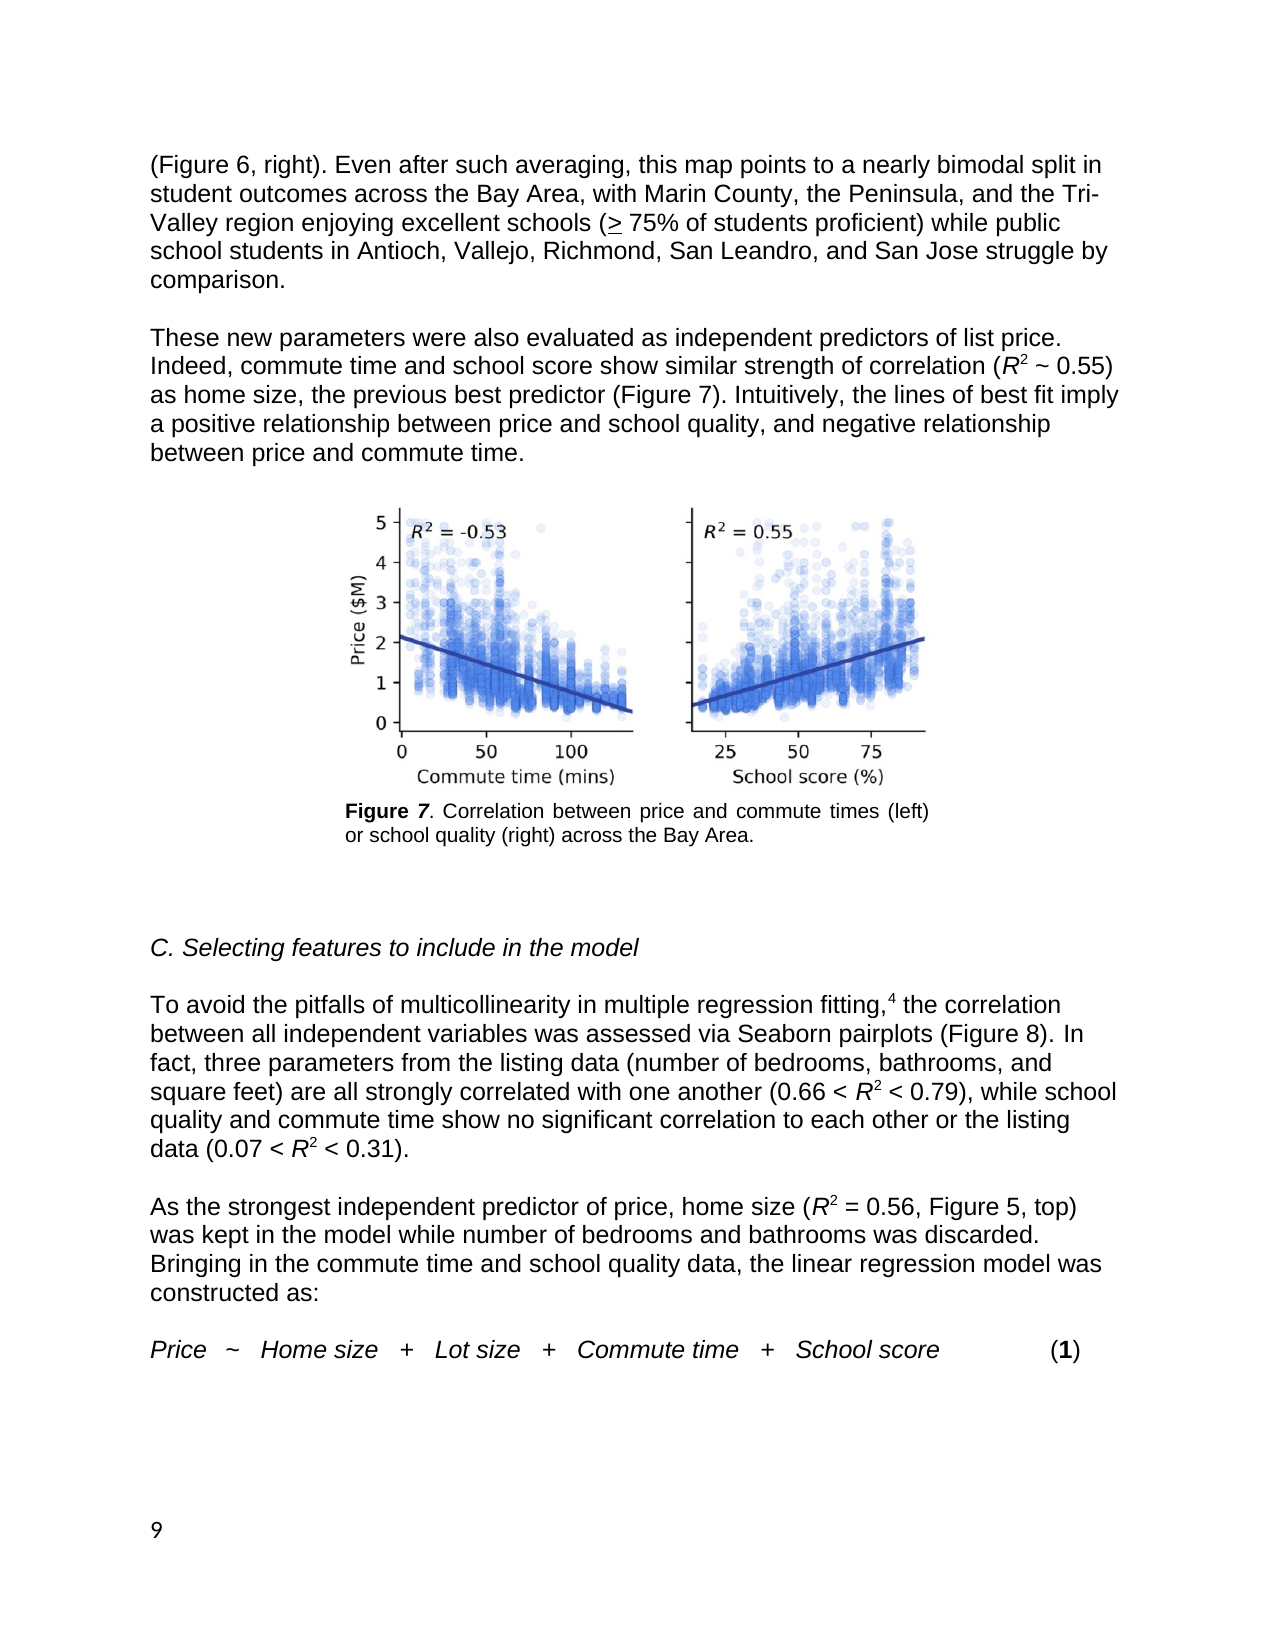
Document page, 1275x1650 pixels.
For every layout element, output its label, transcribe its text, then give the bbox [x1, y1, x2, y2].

text Price ~ Home size + Lot size + Commute time + School score (1) [150, 1335, 1125, 1364]
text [150, 150, 1125, 294]
text To avoid the pitfalls of multicollinearity in multiple regression fitting,4 the correlation between all independent variables was assessed via Seaborn pairplots (Figure 8). In fact, three parameters from the listing data (number of bedrooms, bathrooms, and square feet) are all strongly correlated with one another (0.66 < R2 < 0.79), while school quality and commute time show no significant correlation to each other or the listing data (0.07 < R2 < 0.31). [150, 990, 1125, 1163]
picture [337, 495, 938, 799]
text These new parameters were also evaluated as independent predictors of list price. Indeed, commute time and school score show similar strength of correlation (R2 ~ 0.55) as home size, the previous best predictor (Figure 7). Intuitively, the lines of best fit imply a positive relationship between price and school quality, and negative relationship between price and commute time. [150, 322, 1125, 466]
text As the strongest independent predictor of price, home size (R2 = 0.56, Figure 5, top) was kept in the model while number of bedrooms and bathrooms was discarded. Bringing in the commute time and school quality data, the linear regression model was constructed as: [150, 1192, 1125, 1307]
text C. Selecting features to include in the model [150, 933, 1125, 962]
text Figure 7. Correlation between price and commute times (left) or school quality (right) across the Bay Area. [345, 799, 930, 847]
